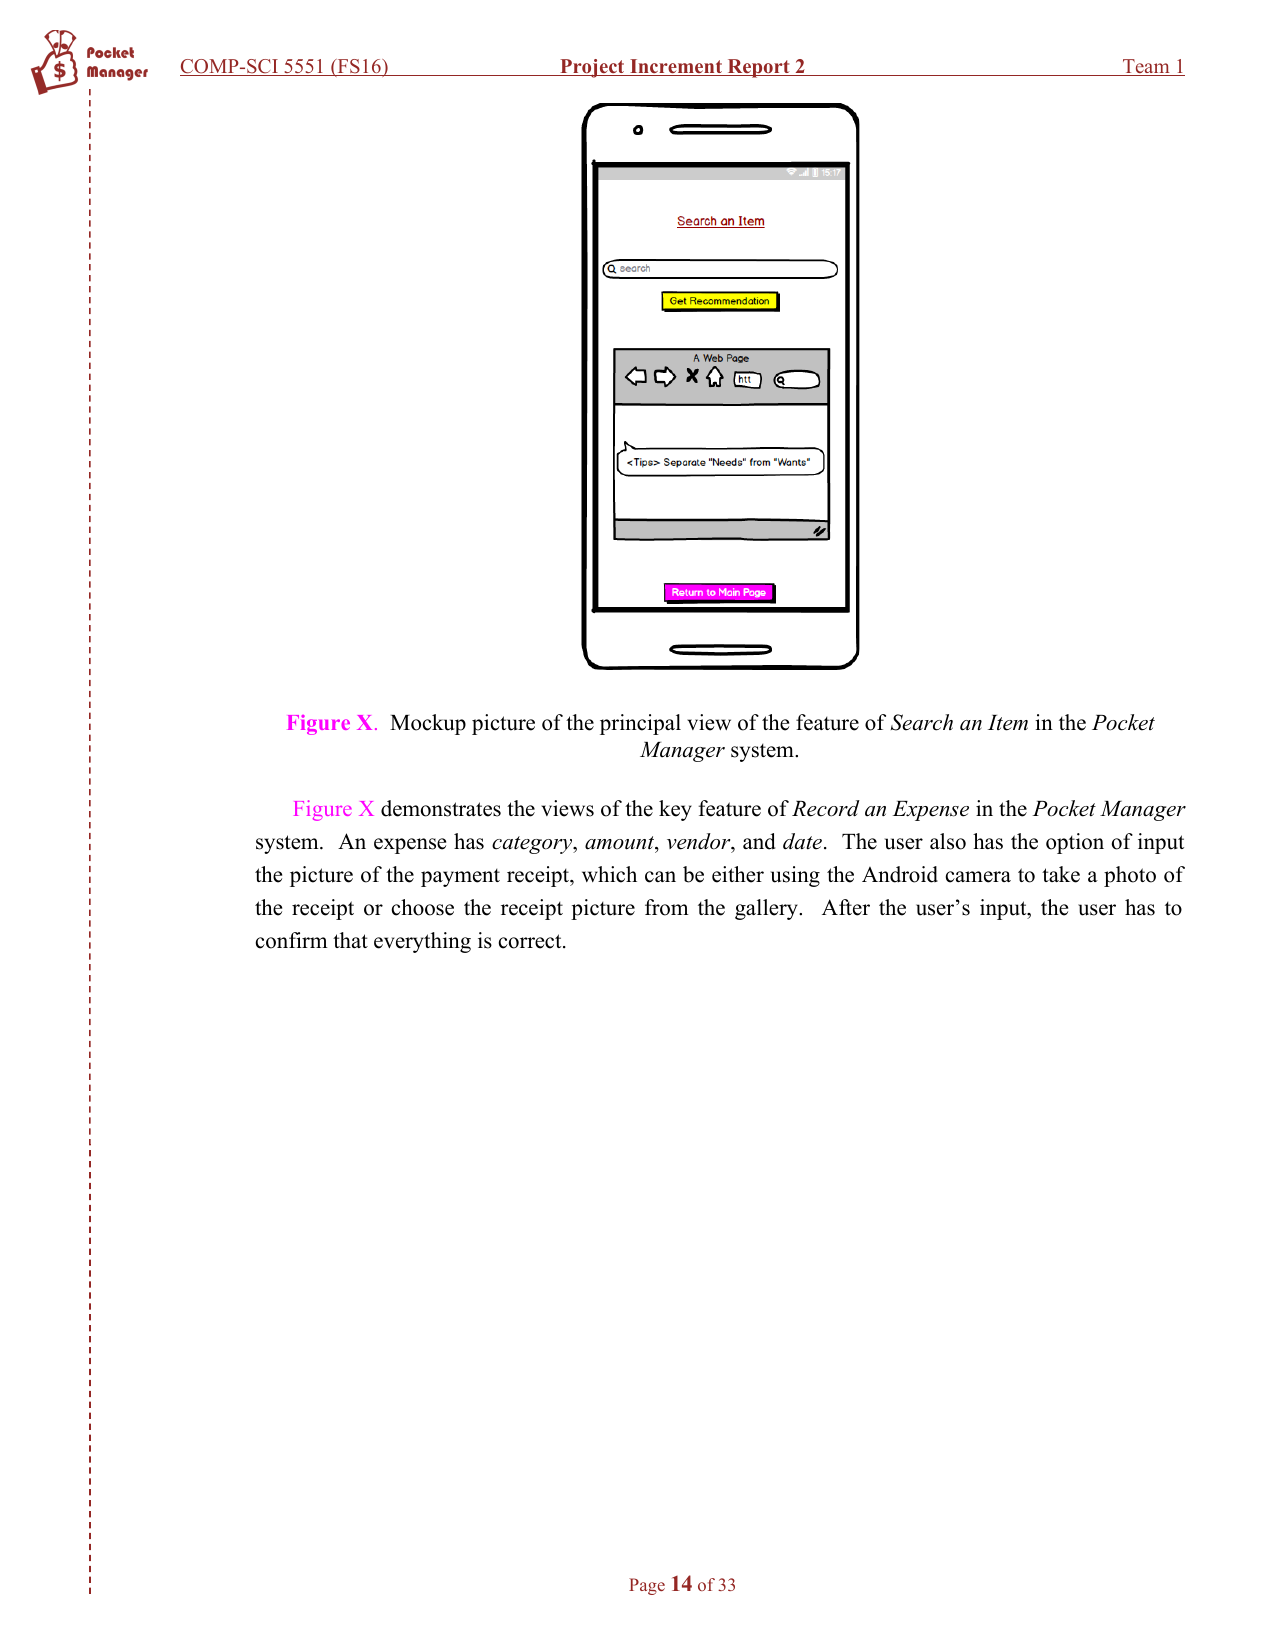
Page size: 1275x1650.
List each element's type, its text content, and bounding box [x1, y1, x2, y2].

text Figure X demonstrates the views of the key feature of Record an Expense in the Pocket Manager system. An expense has category, amount, vendor, and date. The user also has the option of input the picture of the payment receipt, which can be either using the Android camera to take a photo of the receipt or choose the receipt picture from the gallery. After the user’s input, the user has to confirm that everything is correct. [255, 795, 1185, 953]
picture [580, 103, 860, 670]
text Figure X. Mockup picture of the principal view of the feature of Search an Item in the Pocket Manager system. [255, 709, 1185, 762]
